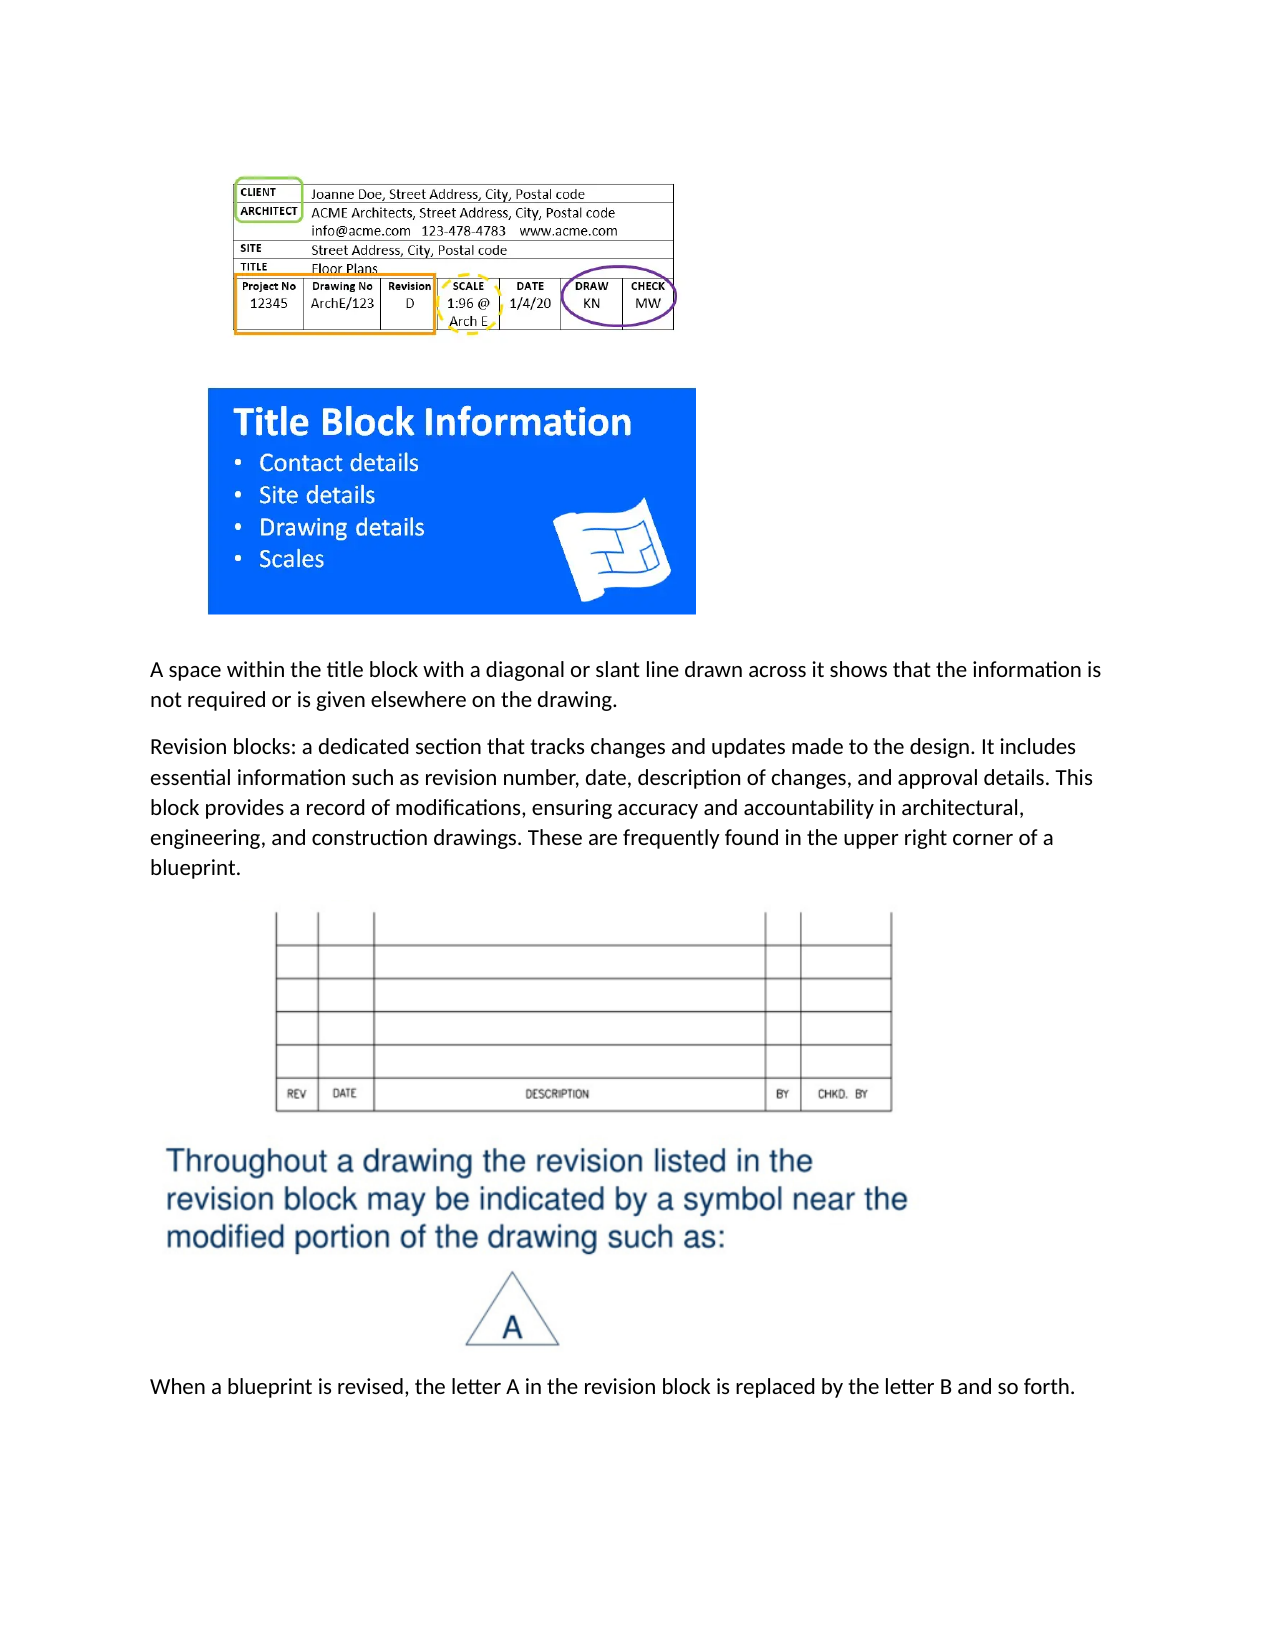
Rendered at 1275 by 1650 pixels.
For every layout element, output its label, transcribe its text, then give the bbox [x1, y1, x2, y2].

text When a blueprint is revised, the letter A in the revision block is replaced by the letter B and so forth. [150, 1372, 1125, 1400]
text Revision blocks: a dedicated section that tracks changes and updates made to the design. It includes essential information such as revision number, date, description of changes, and approval details. This block provides a record of modifications, ensuring accuracy and accountability in architectural, engineering, and construction drawings. These are frequently found in the upper right corner of a blueprint. [150, 732, 1125, 881]
picture [150, 150, 727, 637]
picture [150, 900, 946, 1353]
text A space within the title block with a diagonal or slant line drawn across it shows that the information is not required or is given elsewhere on the drawing. [150, 655, 1125, 713]
